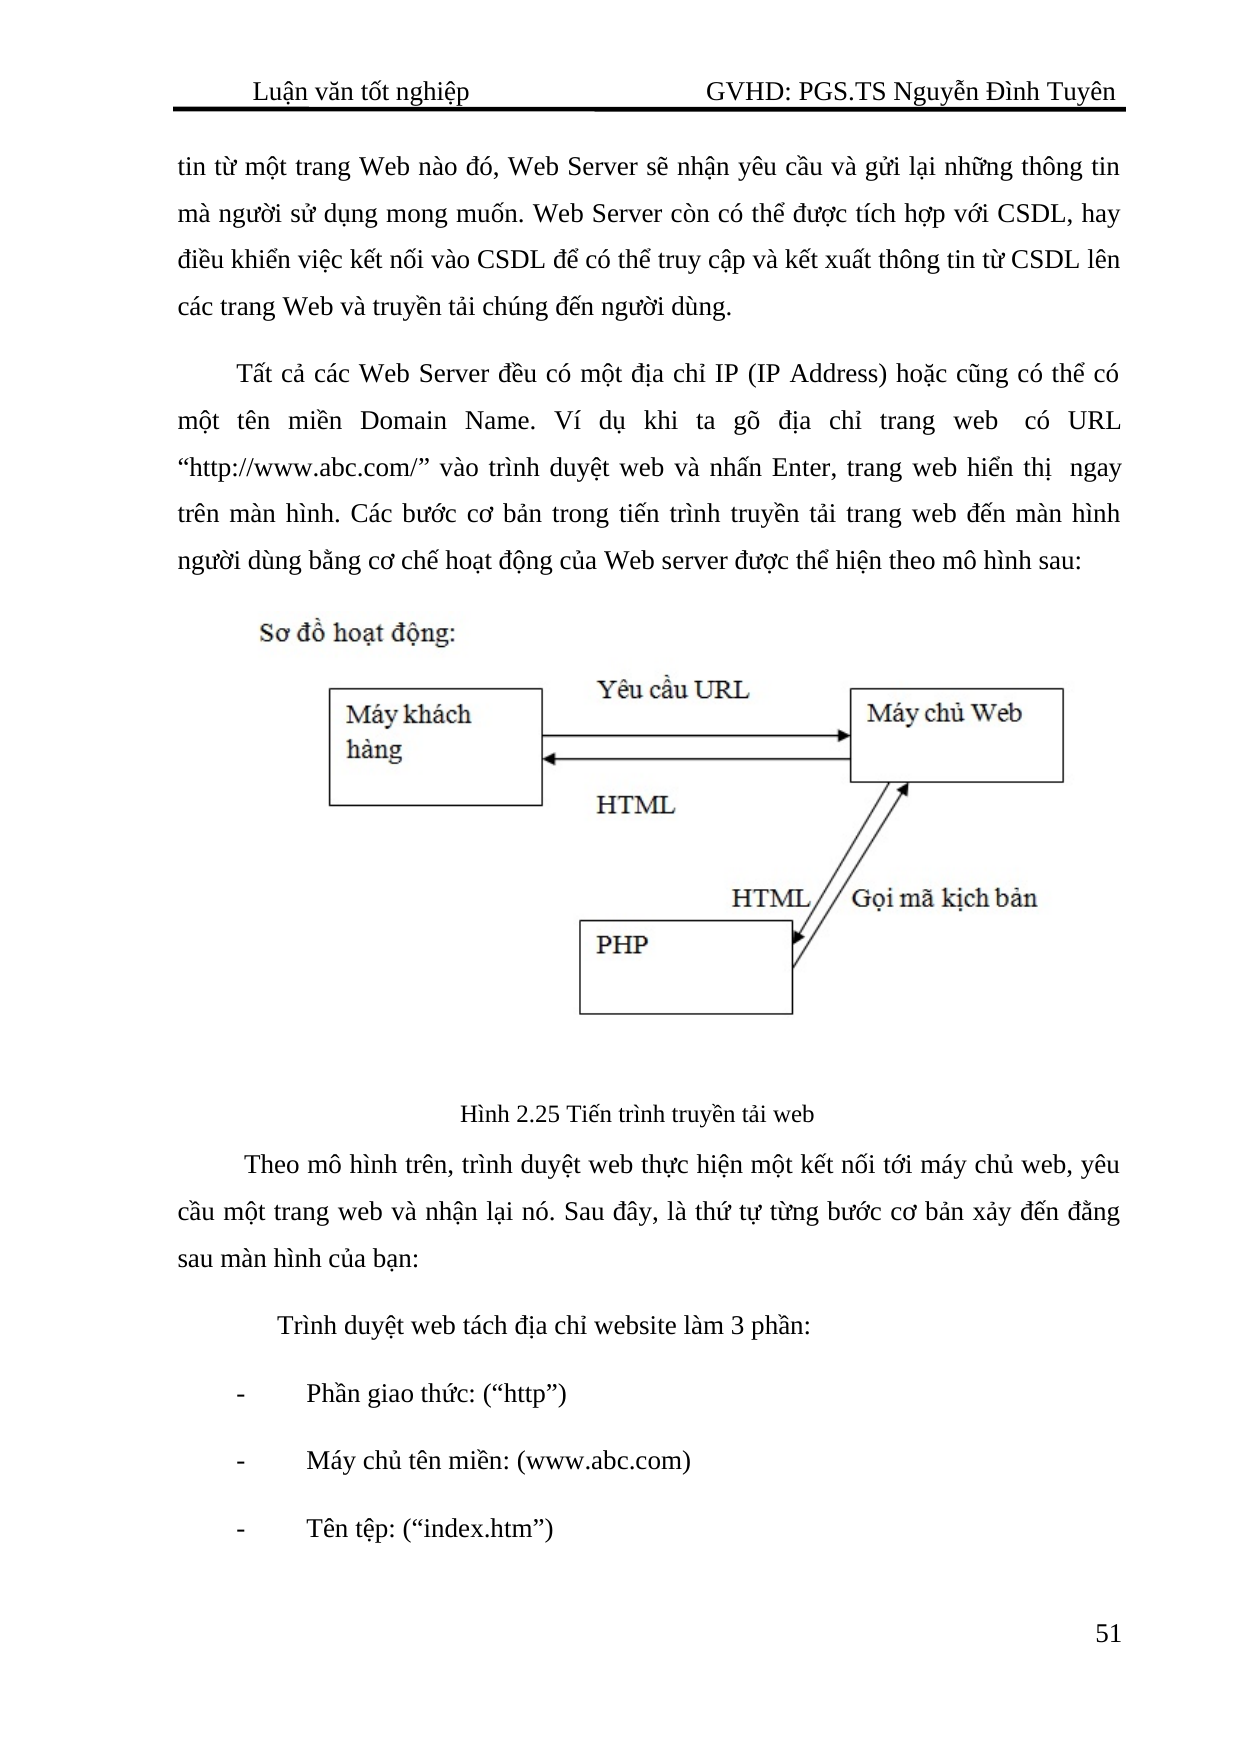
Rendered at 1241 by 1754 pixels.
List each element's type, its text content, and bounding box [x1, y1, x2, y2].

picture [236, 611, 1182, 1063]
text - Phần giao thức: (“http”) [177, 1377, 1122, 1408]
text - Máy chủ tên miền: (www.abc.com) [177, 1444, 1122, 1475]
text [177, 150, 1122, 321]
text Trình duyệt web tách địa chỉ website làm 3 phần: [177, 1309, 1122, 1340]
text Theo mô hình trên, trình duyệt web thực hiện một kết nối tới máy chủ web, yêu cầu một trang web và nhận lại nó. Sau đây, là thứ tự từng bước cơ bản xảy đến đằng sau màn hình của bạn: [177, 1148, 1122, 1273]
text Tất cả các Web Server đều có một địa chỉ IP (IP Address) hoặc cũng có thể có một tên miền Domain Name. Ví dụ khi ta gõ địa chỉ trang web có URL “http://www.abc.com/” vào trình duyệt web và nhấn Enter, trang web hiển thị ngay trên màn hình. Các bước cơ bản trong tiến trình truyền tải trang web đến màn hình người dùng bằng cơ chế hoạt động của Web server được thể hiện theo mô hình sau: [177, 357, 1122, 575]
text - Tên tệp: (“index.htm”) [177, 1512, 1122, 1543]
